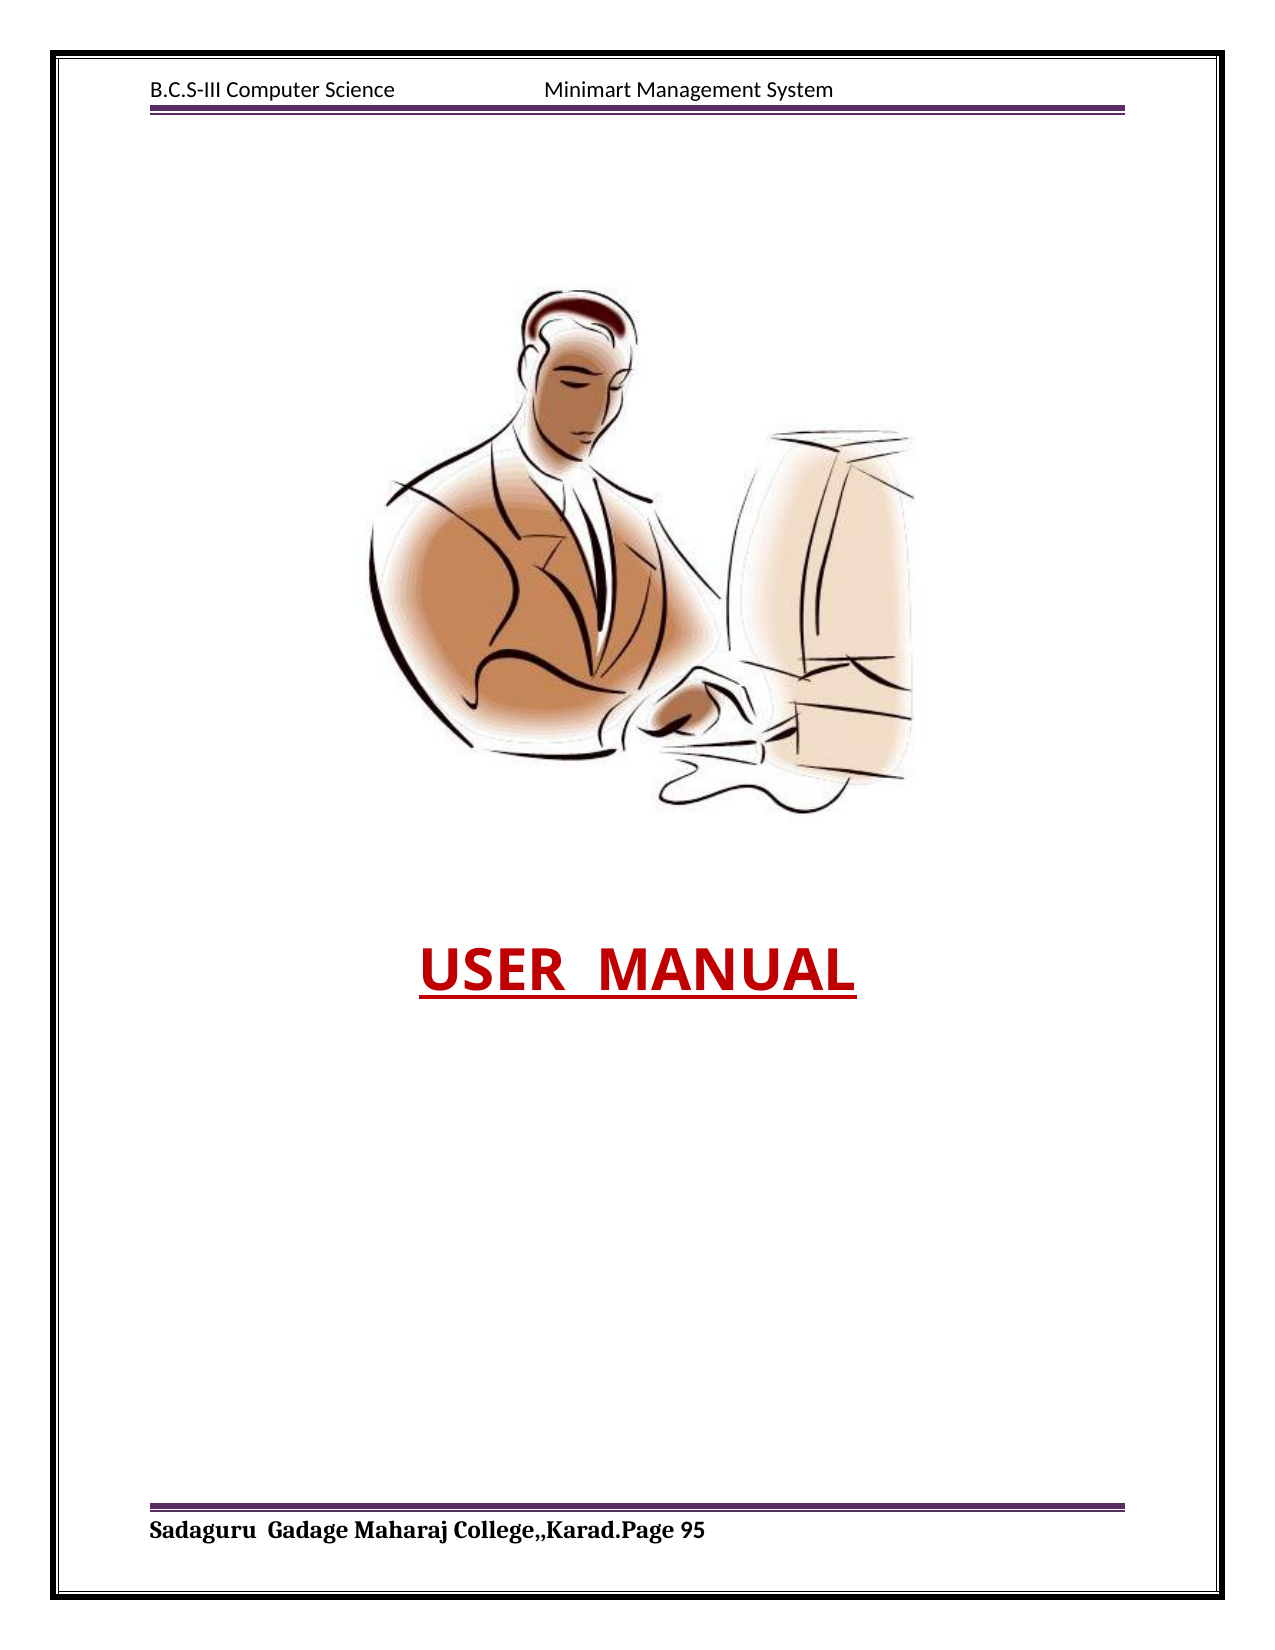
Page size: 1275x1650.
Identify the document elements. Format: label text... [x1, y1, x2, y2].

picture [193, 150, 1082, 928]
